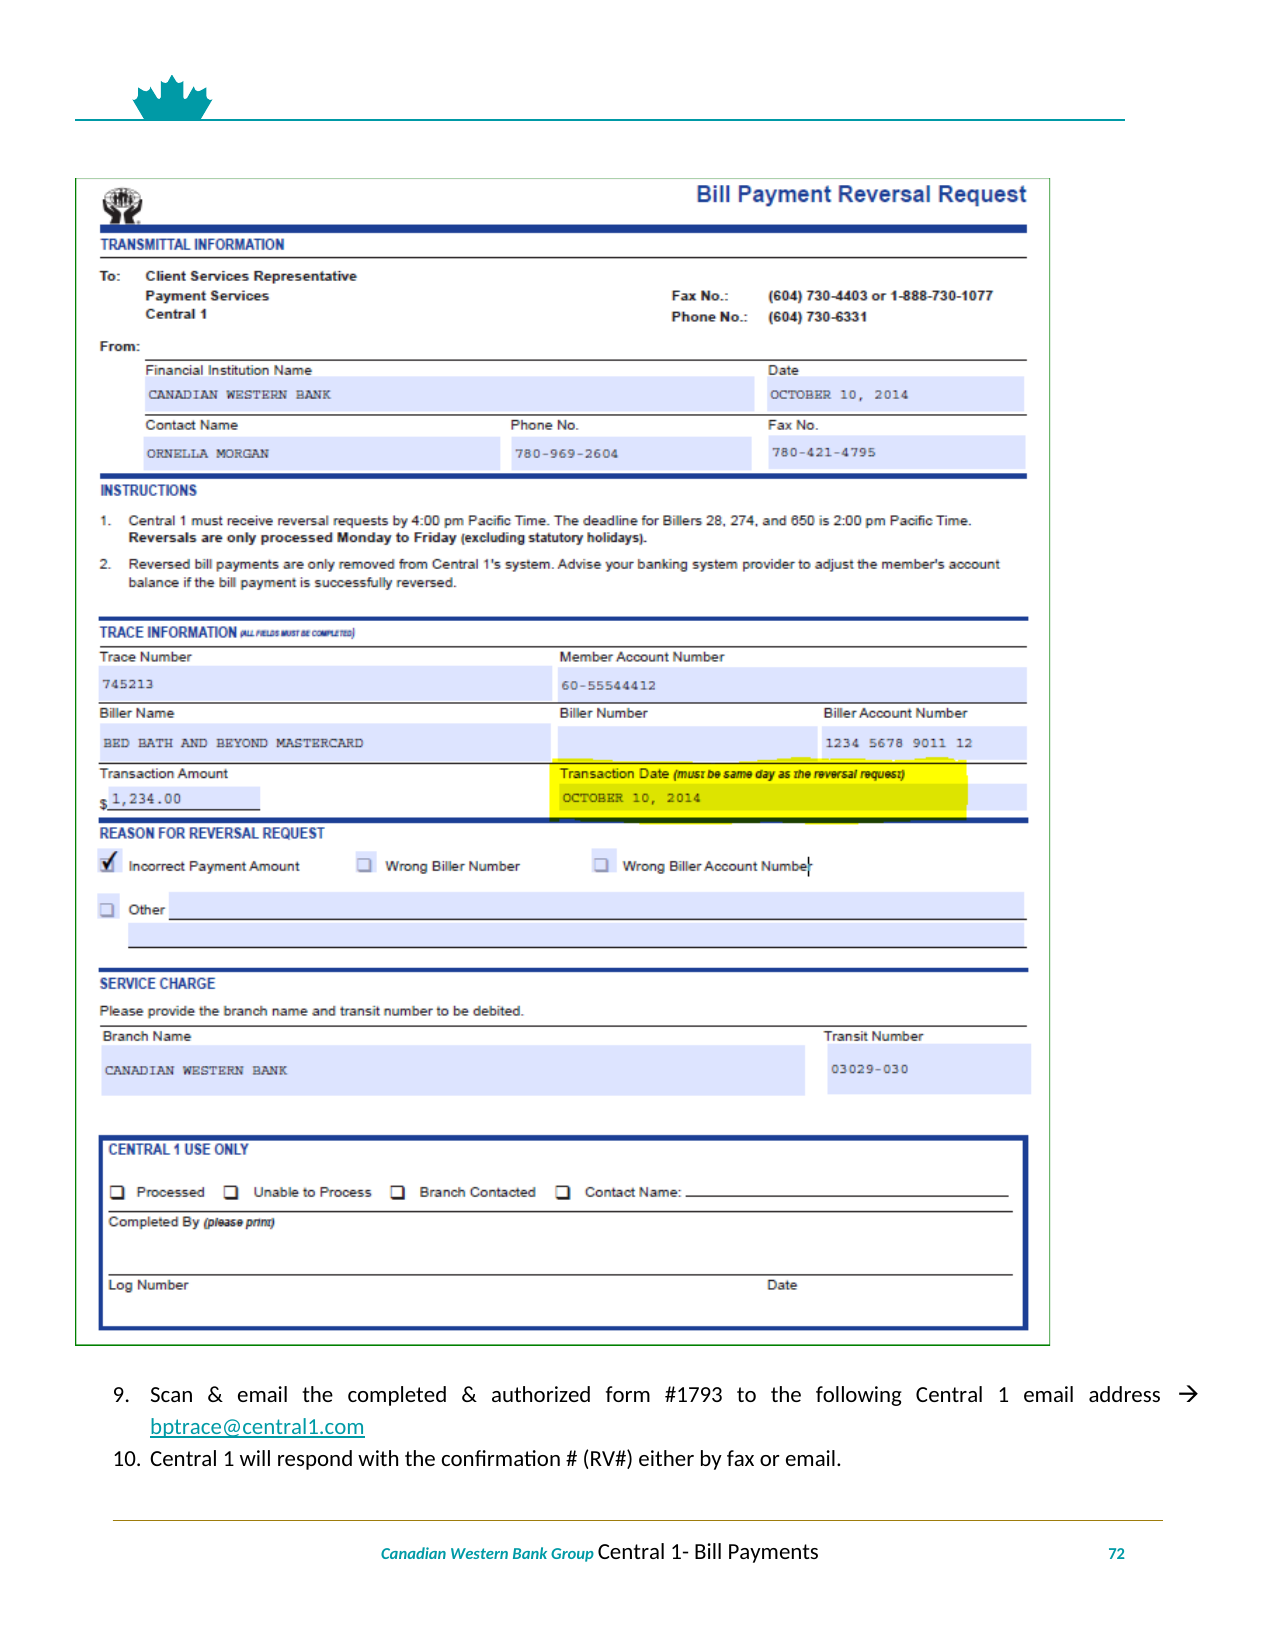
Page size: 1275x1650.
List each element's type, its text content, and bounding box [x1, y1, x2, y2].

list Scan & email the completed & authorized form #1793 to the following Central 1 email address bptrace@central1.com [112, 1380, 1200, 1440]
list Central 1 will respond with the confirmation # (RV#) either by fax or email. [112, 1444, 1200, 1472]
picture [75, 178, 1050, 1346]
